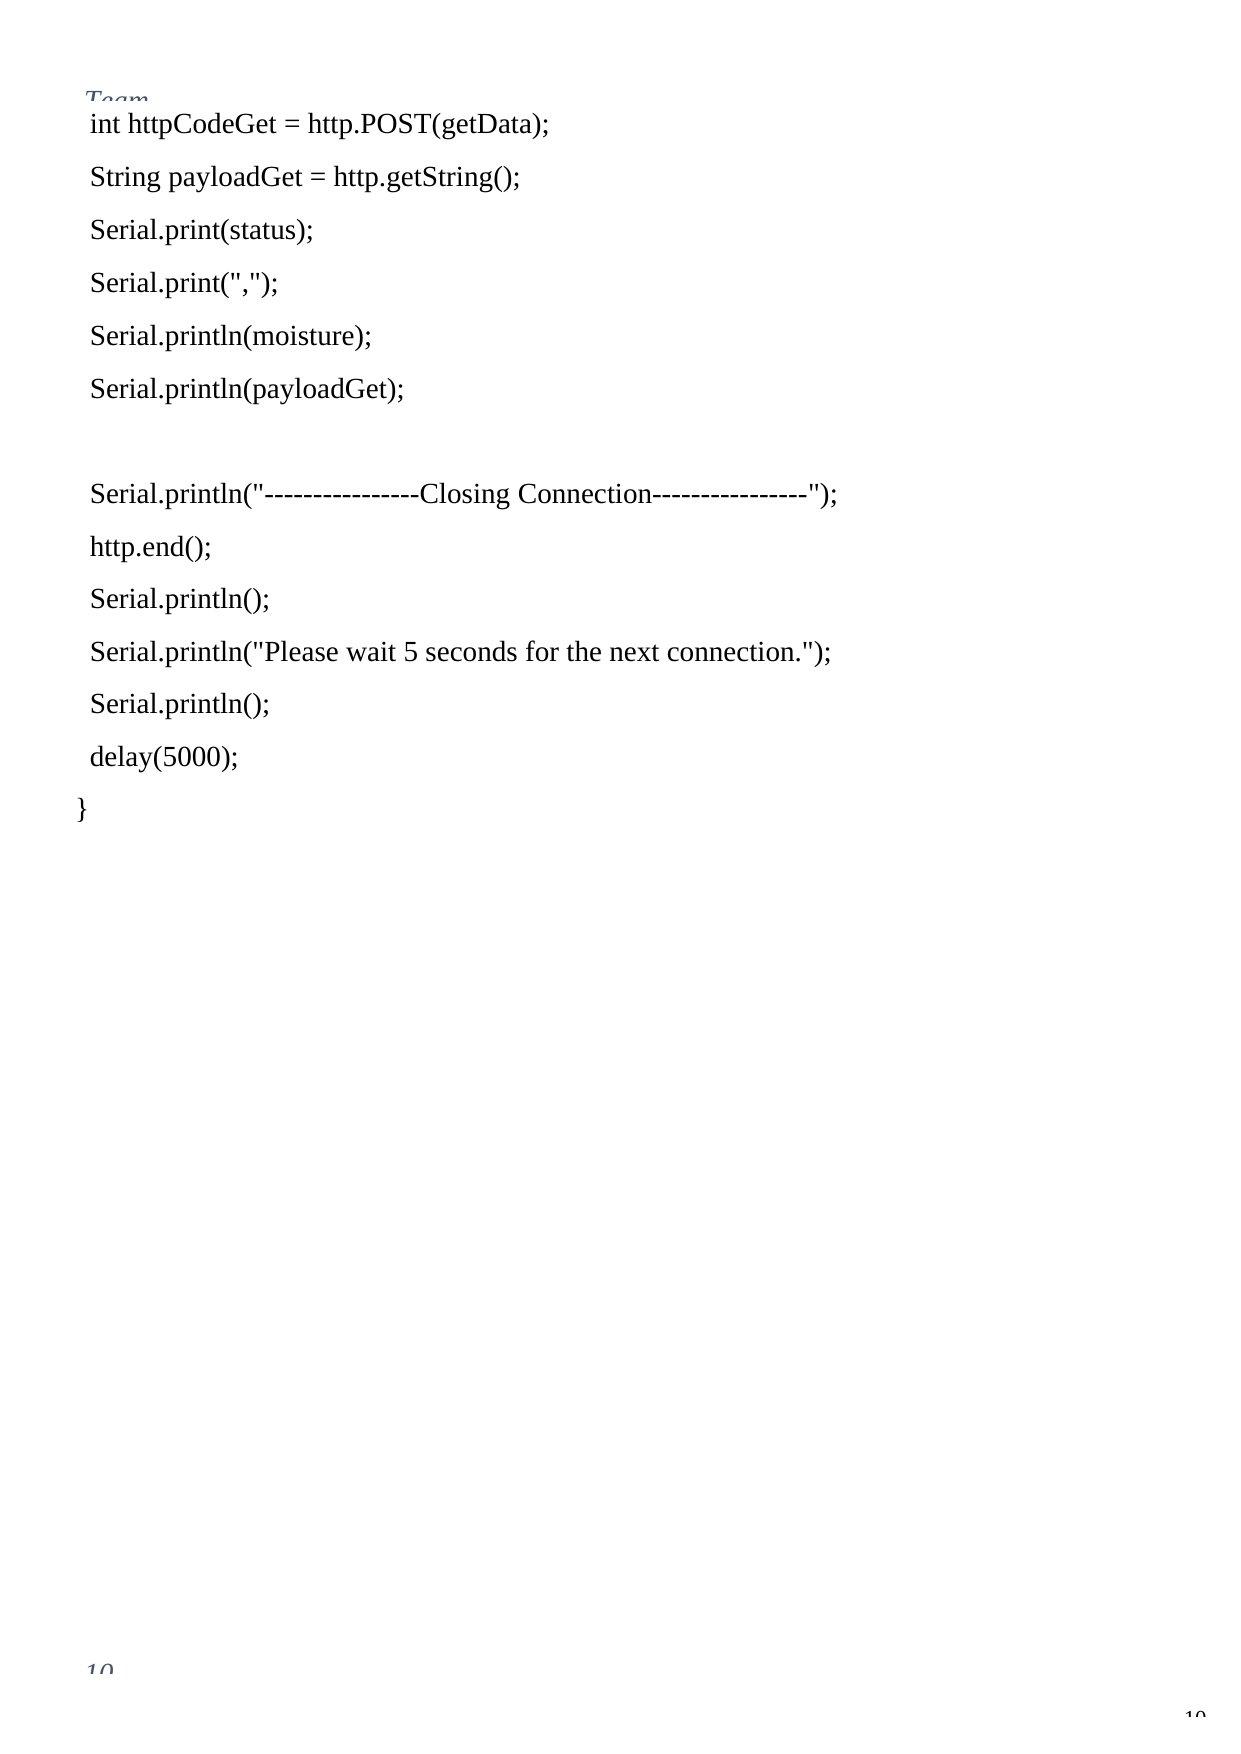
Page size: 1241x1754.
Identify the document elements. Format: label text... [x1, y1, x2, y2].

text int httpCodeGet = http.POST(getData); String payloadGet = http.getString(); Serial.print(status); [89, 106, 552, 246]
text http.end(); Serial.println(); [89, 529, 272, 615]
text } [75, 792, 1178, 825]
text delay(5000); [89, 739, 1178, 772]
text Serial.println("Please wait 5 seconds for the next connection."); Serial.println(); [89, 634, 833, 720]
text Serial.print(","); Serial.println(moisture); Serial.println(payloadGet); [89, 265, 406, 404]
text Serial.println("----------------Closing Connection "); [89, 476, 1178, 509]
